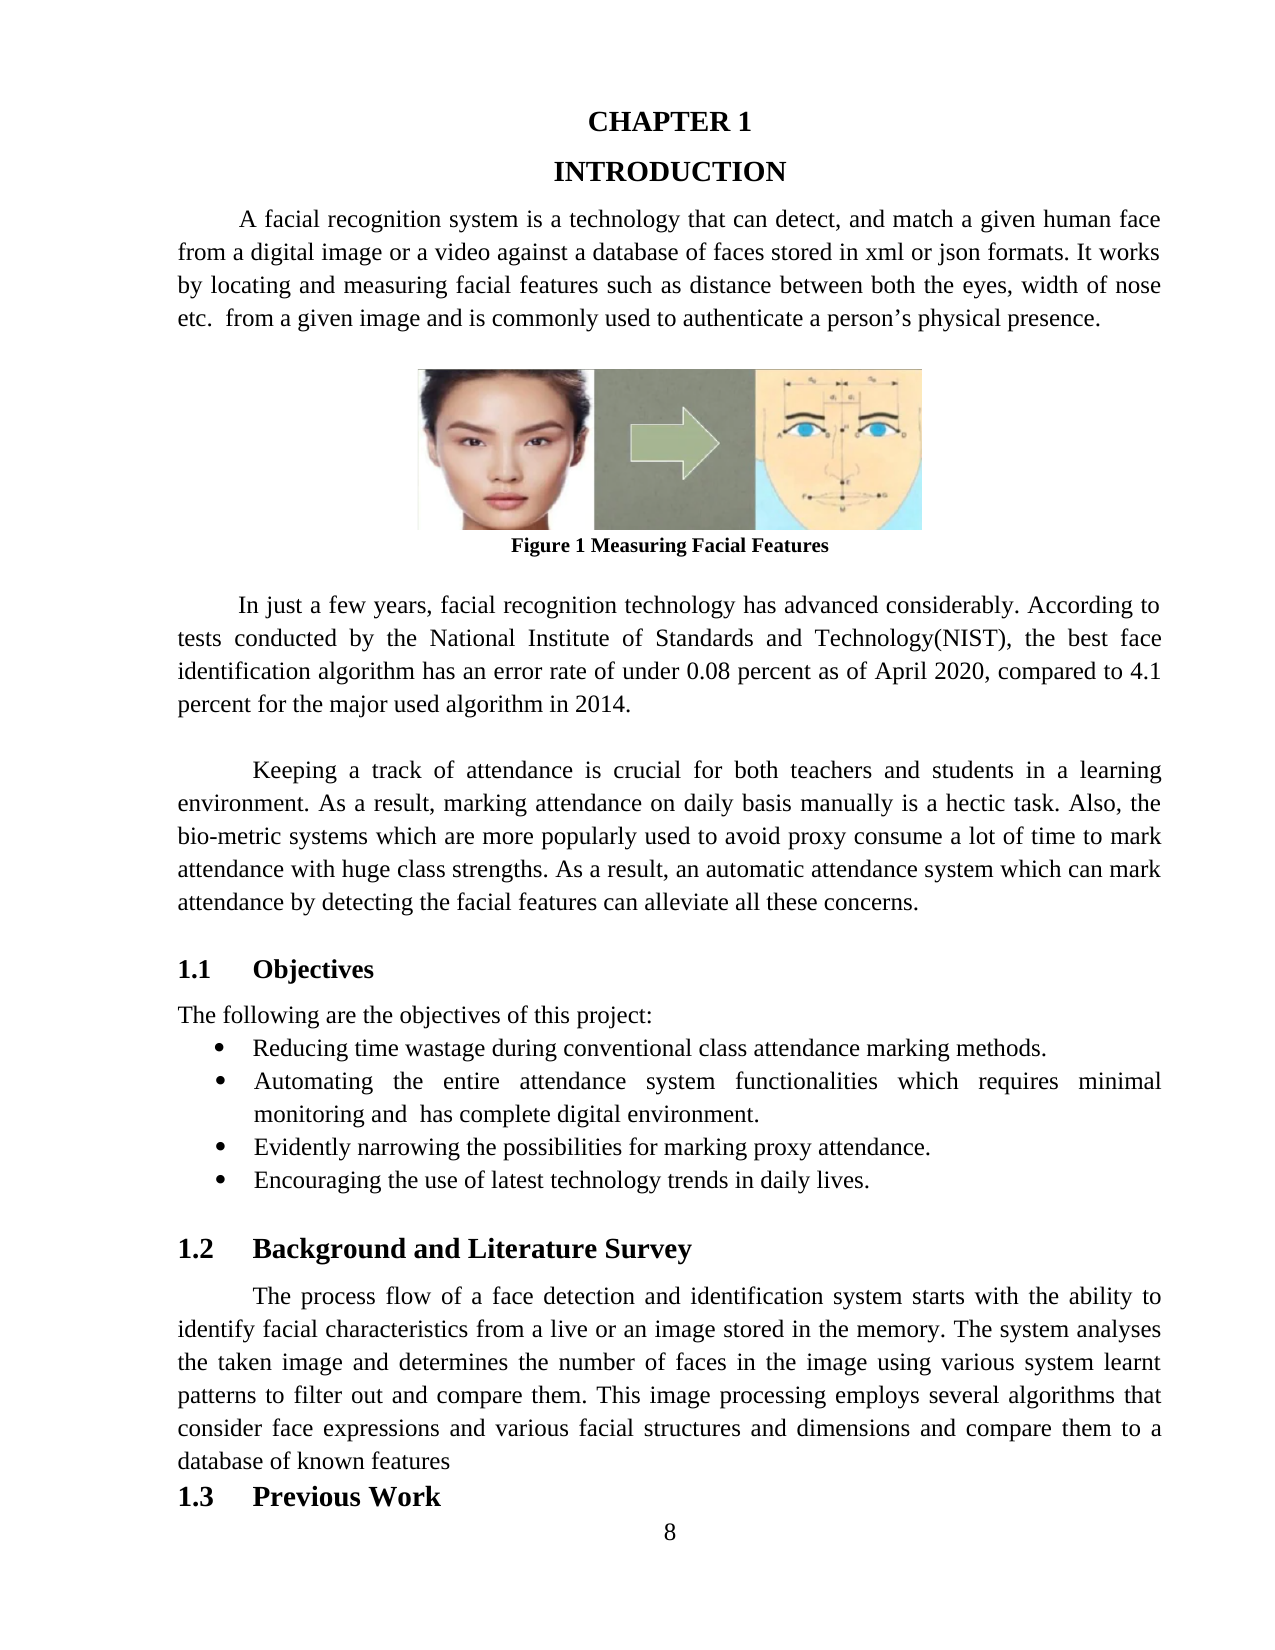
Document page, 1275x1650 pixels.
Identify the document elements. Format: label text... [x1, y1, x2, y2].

text A facial recognition system is a technology that can detect, and match a given human face from a digital image or a video against a database of faces stored in xml or json formats. It works by locating and measuring facial features such as distance between both the eyes, width of nose etc. from a given image and is commonly used to authenticate a person’s physical presence. [177, 204, 1162, 332]
text The following are the objectives of this project: [177, 1000, 1162, 1028]
list Objectives [177, 953, 1162, 984]
text INTRODUCTION [177, 154, 1162, 188]
text In just a few years, facial recognition technology has advanced considerably. According to tests conducted by the National Institute of Standards and Technology(NIST), the best face identification algorithm has an error rate of under 0.08 percent as of April 2020, compared to 4.1 percent for the major used algorithm in 2014. [177, 590, 1162, 718]
text CHAPTER 1 [177, 104, 1162, 137]
text Figure 1 Measuring Facial Features [177, 533, 1162, 557]
list Previous Work [177, 1479, 1162, 1513]
list Evidently narrowing the possibilities for marking proxy attendance. [216, 1132, 1162, 1161]
text Keeping a track of attendance is crucial for both teachers and students in a learning environment. As a result, marking attendance on daily basis manually is a hectic task. Also, the bio-metric systems which are more popularly used to avoid proxy consume a lot of time to mark attendance with huge class strengths. As a result, an automatic attendance system which can mark attendance by detecting the facial features can alleviate all these concerns. [177, 755, 1162, 916]
text The process flow of a face detection and identification system starts with the ability to identify facial characteristics from a live or an image stored in the memory. The system analyses the taken image and determines the number of faces in the image using various system learnt patterns to filter out and compare them. This image processing employs several algorithms that consider face expressions and various facial structures and dimensions and compare them to a database of known features [177, 1281, 1162, 1475]
picture [417, 369, 922, 530]
list Reducing time wastage during conventional class attendance marking methods. [215, 1033, 1162, 1061]
list Automating the entire attendance system functionalities which requires minimal monitoring and has complete digital environment. [216, 1066, 1162, 1127]
list Encouraging the use of latest technology trends in daily lives. [216, 1165, 1162, 1193]
list Background and Literature Survey [177, 1231, 1162, 1264]
